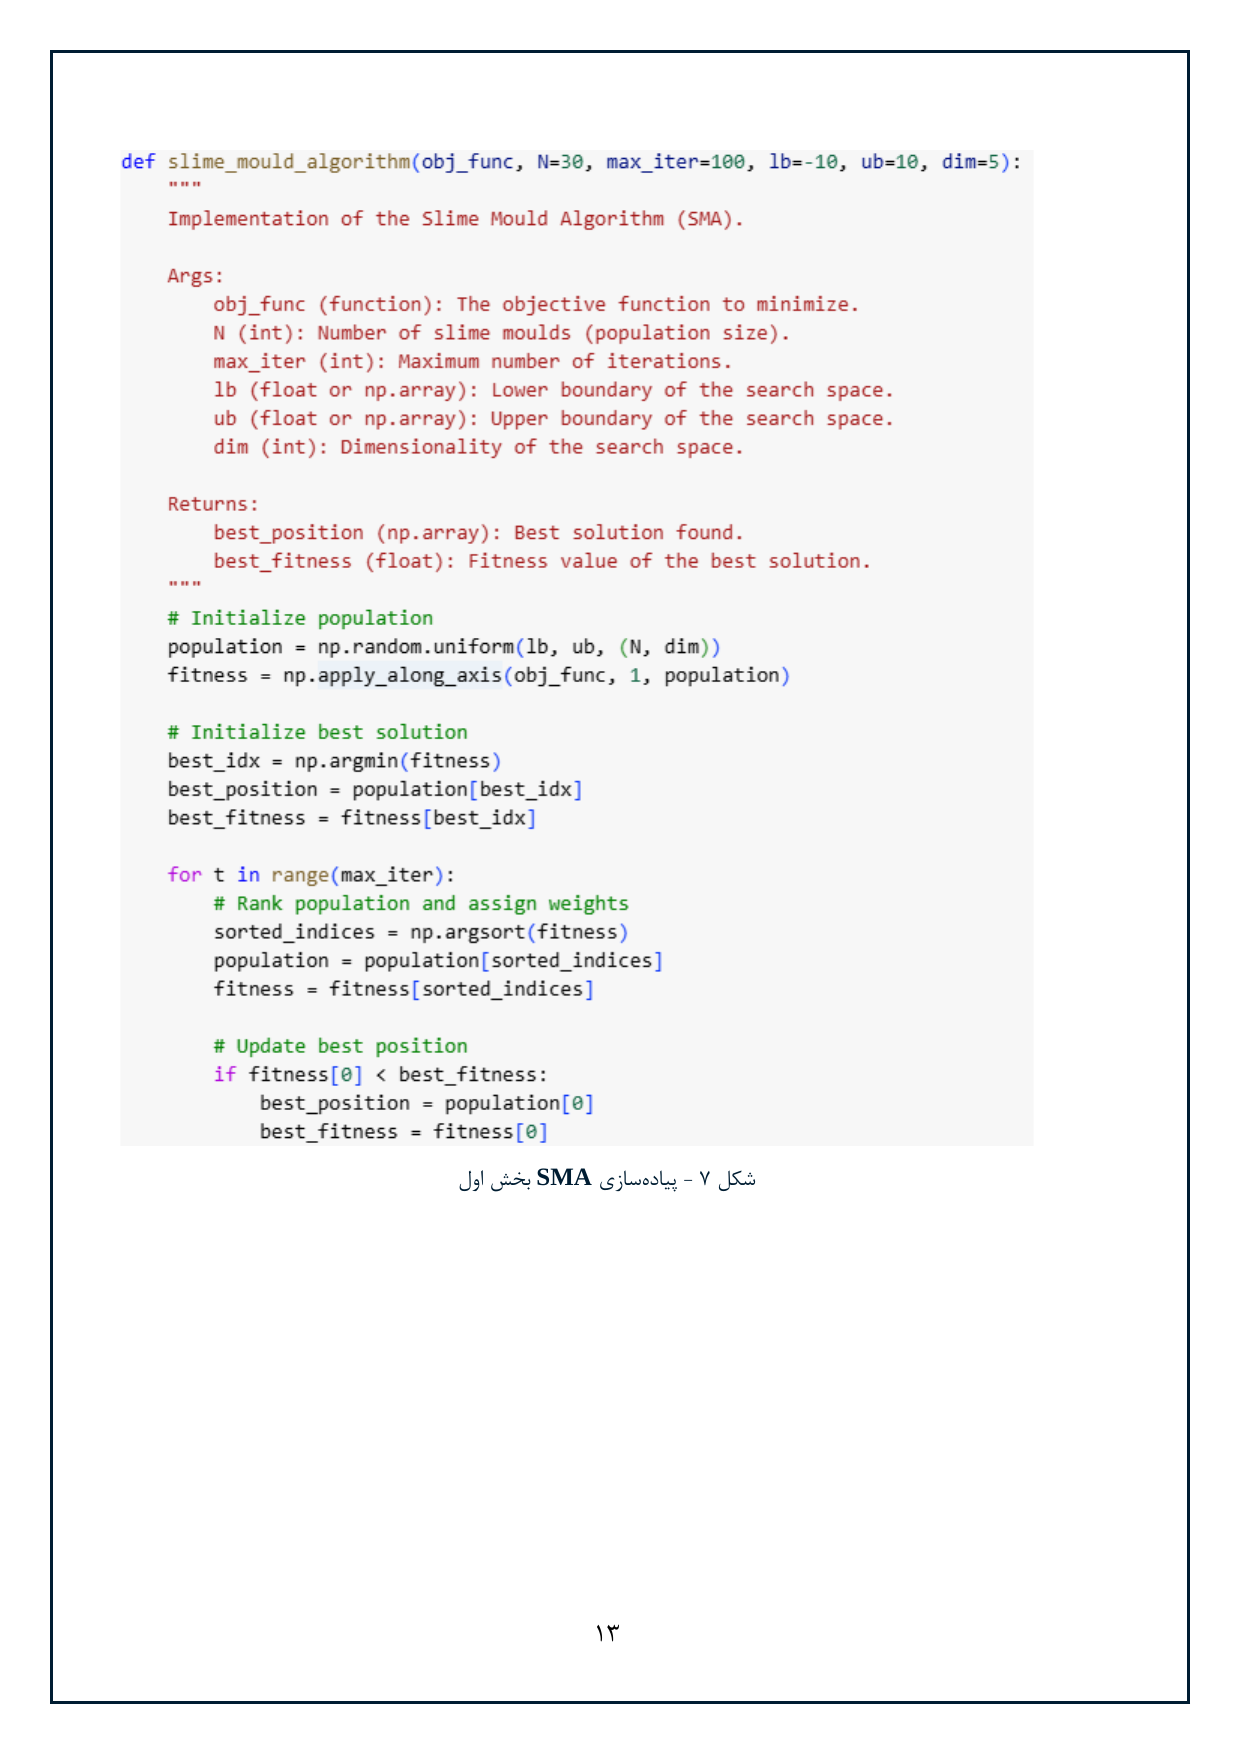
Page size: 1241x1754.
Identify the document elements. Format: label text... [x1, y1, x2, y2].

picture [120, 150, 1034, 1146]
text شکل 7 - پیاده‌سازی SMA بخش اول [150, 1162, 1063, 1194]
